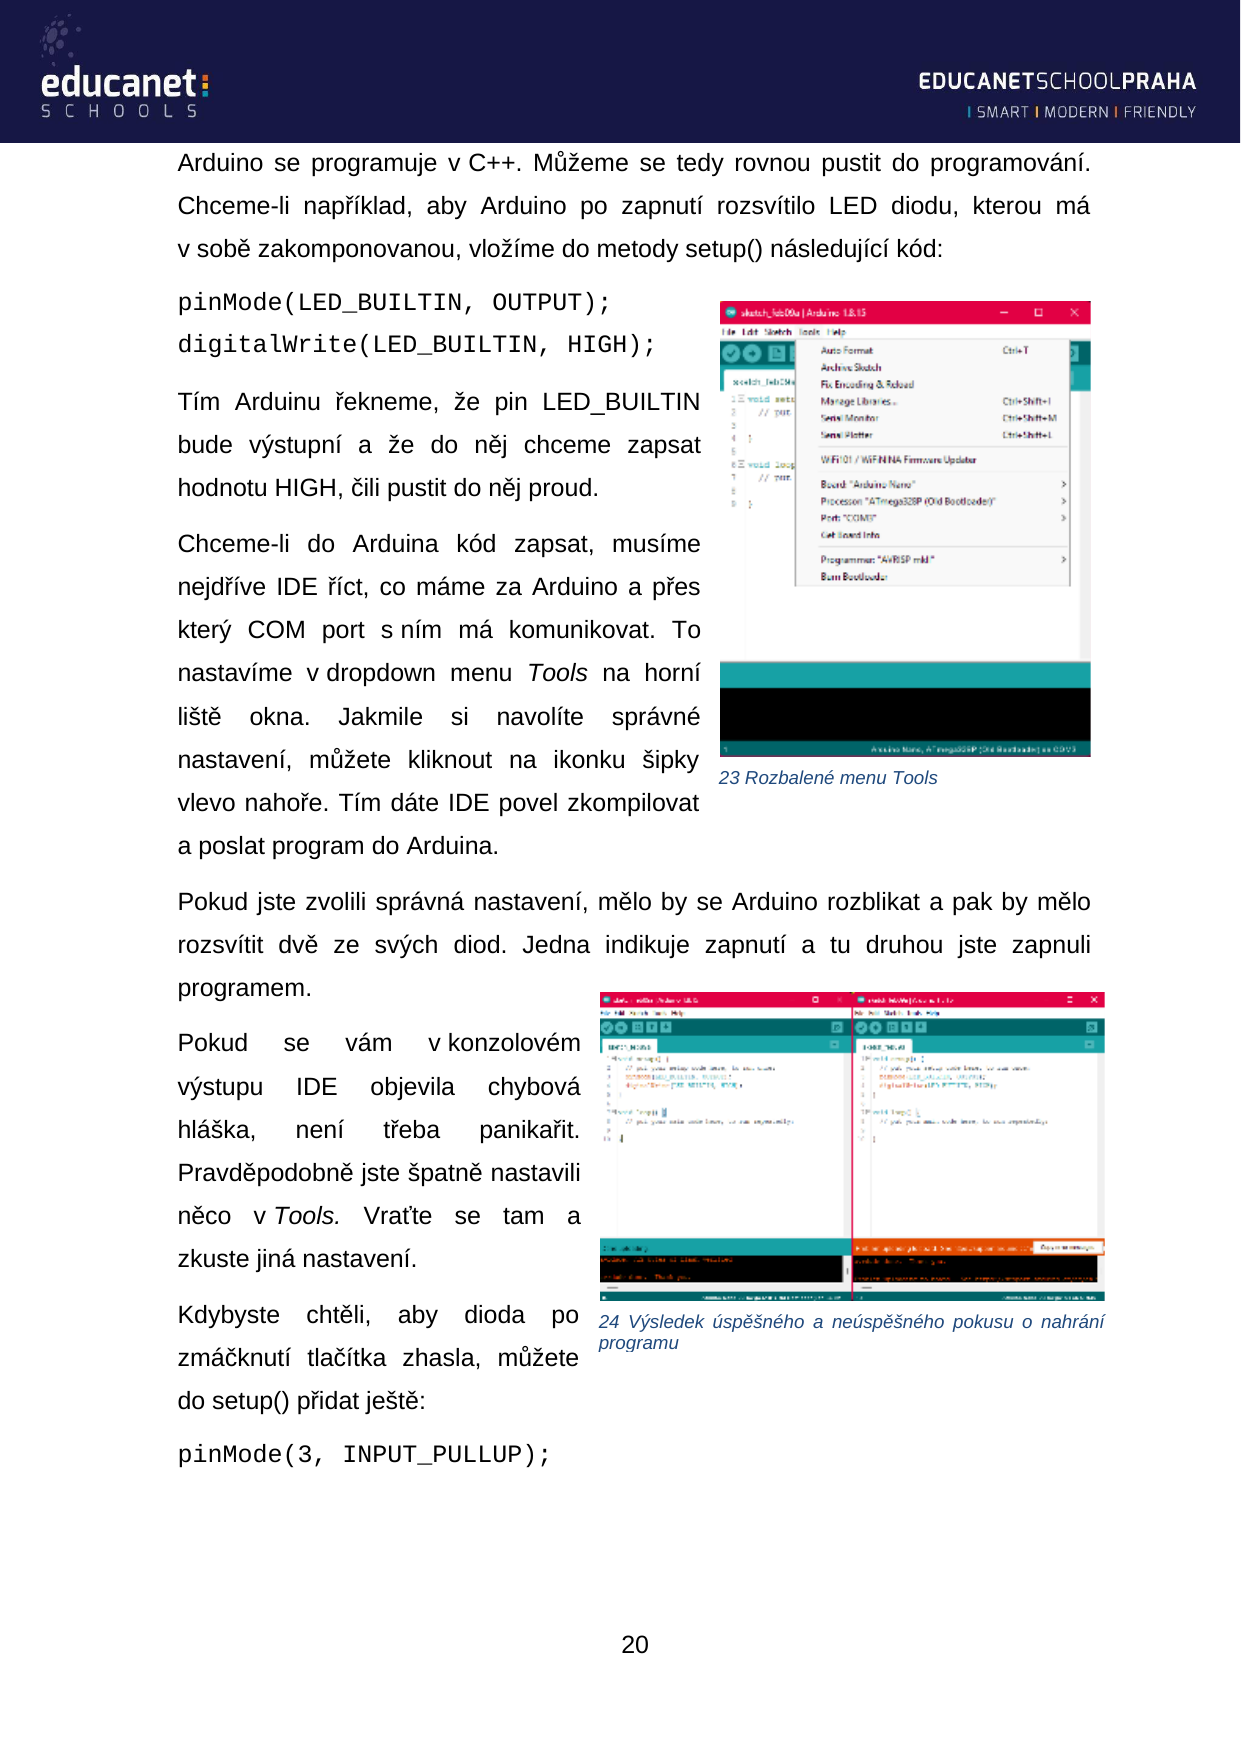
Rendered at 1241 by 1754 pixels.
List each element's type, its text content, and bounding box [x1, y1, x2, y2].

picture [0, 0, 1241, 143]
text pinMode(3, INPUT_PULLUP); [177, 1441, 1092, 1470]
text Kdybyste chtěli, aby dioda po zmáčknutí tlačítka zhasla, můžete do setup() přidat ještě: [177, 1299, 1092, 1414]
text Chceme-li do Arduina kód zapsat, musíme nejdříve IDE říct, co máme za Arduino a přes který COM port s ním má komunikovat. To nastavíme v dropdown menu Tools na horní liště okna. Jakmile si navolíte správné nastavení, můžete kliknout na ikonku šipky vlevo nahoře. Tím dáte IDE povel zkompilovat a poslat program do Arduina. [177, 529, 1092, 859]
text pinMode(LED_BUILTIN, OUTPUT); digitalWrite(LED_BUILTIN, HIGH); [177, 289, 1092, 360]
text Arduino se programuje v C++. Můžeme se tedy rovnou pustit do programování. Chceme-li například, aby Arduino po zapnutí rozsvítilo LED diodu, kterou má v sobě zakomponovanou, vložíme do metody setup() následující kód: [177, 148, 1092, 263]
picture [718, 301, 1091, 754]
picture [598, 992, 1104, 1299]
text Pokud jste zvolili správná nastavení, mělo by se Arduino rozblikat a pak by mělo rozsvítit dvě ze svých diod. Jedna indikuje zapnutí a tu druhou jste zapnuli programem. [177, 886, 1092, 1001]
text Tím Arduinu řekneme, že pin LED_BUILTIN bude výstupní a že do něj chceme zapsat hodnotu HIGH, čili pustit do něj proud. [177, 387, 718, 502]
text Pokud se vám v konzolovém výstupu IDE objevila chybová hláška, není třeba panikařit. Pravděpodobně jste špatně nastavili něco v Tools. Vraťte se tam a zkuste jiná nastavení. [177, 1028, 598, 1273]
